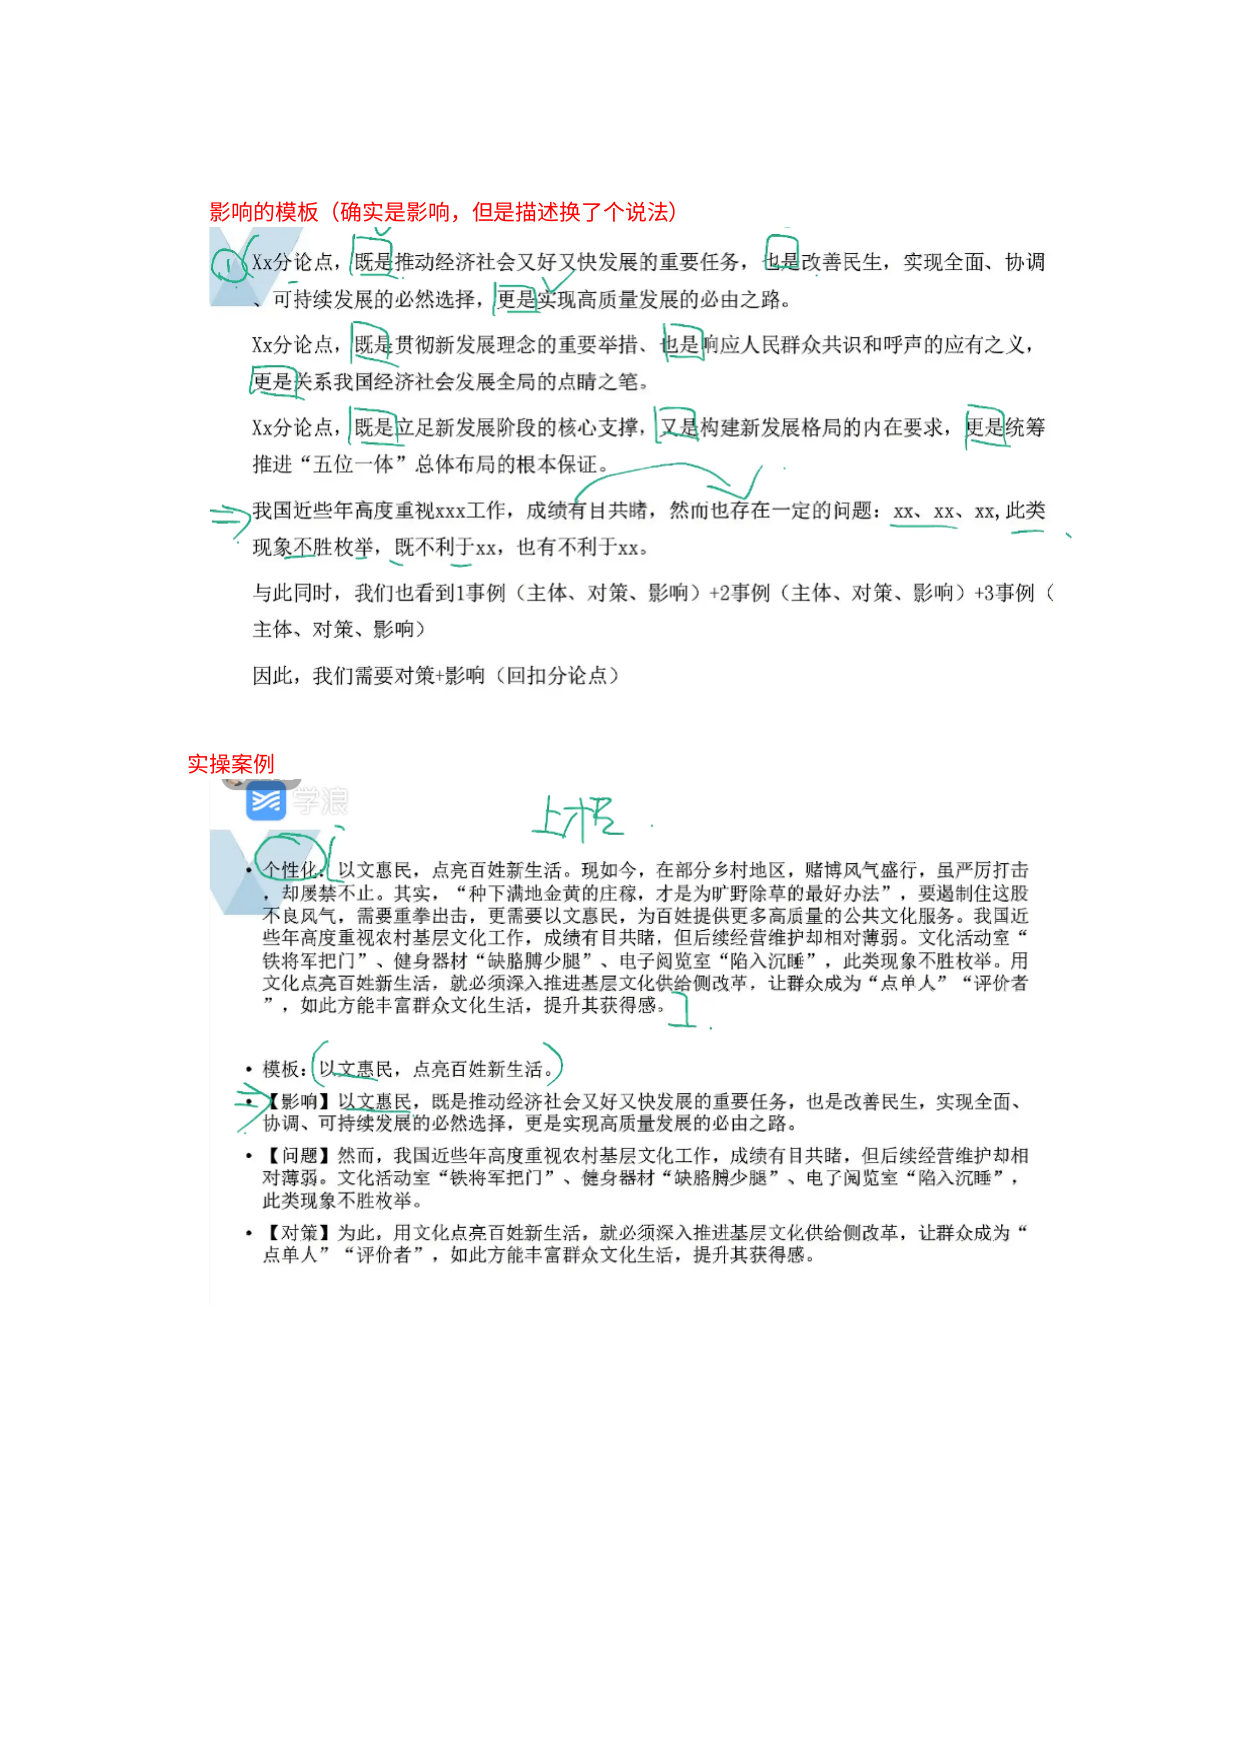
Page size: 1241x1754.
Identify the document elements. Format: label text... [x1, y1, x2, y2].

picture [209, 227, 1075, 747]
picture [209, 779, 1075, 1306]
text 影响的模板（确实是影响，但是描述换了个说法） [187, 194, 1053, 227]
